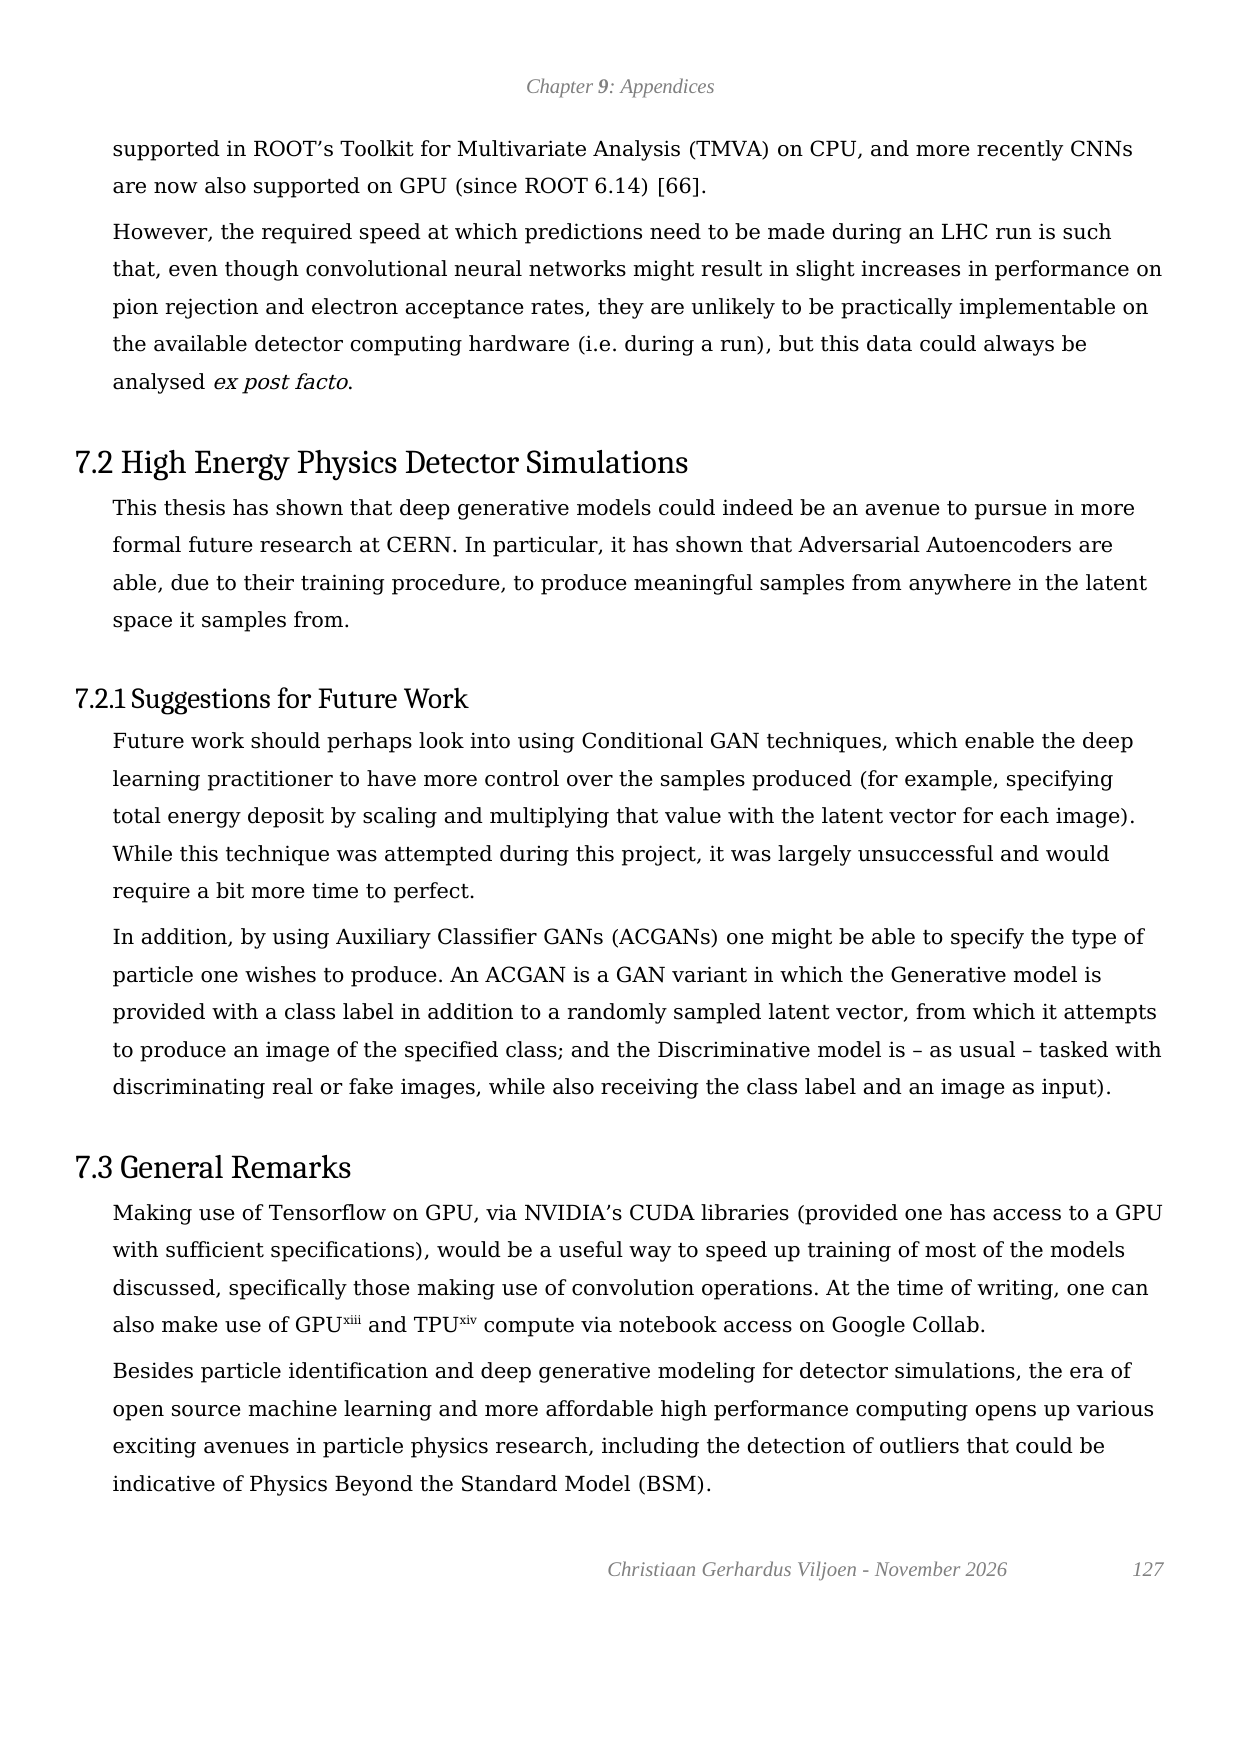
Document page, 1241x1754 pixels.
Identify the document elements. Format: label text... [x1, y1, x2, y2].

text Making use of Tensorflow on GPU, via NVIDIA’s CUDA libraries (provided one has access to a GPU with sufficient specifications), would be a useful way to speed up training of most of the models discussed, specifically those making use of convolution operations. At the time of writing, one can also make use of GPU and TPU compute via notebook access on Google Collab. [112, 1200, 1165, 1337]
text Besides particle identification and deep generative modeling for detector simulations, the era of open source machine learning and more affordable high performance computing opens up various exciting avenues in particle physics research, including the detection of outliers that could be indicative of Physics Beyond the Standard Model (BSM). [112, 1358, 1165, 1496]
text In addition, by using Auxiliary Classifier GANs (ACGANs) one might be able to specify the type of particle one wishes to produce. An ACGAN is a GAN variant in which the Generative model is provided with a class label in addition to a randomly sampled latent vector, from which it attempts to produce an image of the specified class; and the Discriminative model is – as usual – tasked with discriminating real or fake images, while also receiving the class label and an image as input). [112, 924, 1165, 1099]
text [112, 135, 1165, 198]
subtitle Suggestions for Future Work [75, 682, 1165, 716]
subtitle High Energy Physics Detector Simulations [75, 444, 1165, 482]
text However, the required speed at which predictions need to be made during an LHC run is such that, even though convolutional neural networks might result in slight increases in performance on pion rejection and electron acceptance rates, they are unlikely to be practically implementable on the available detector computing hardware (i.e. during a run), but this data could always be analysed ex post facto. [112, 219, 1165, 394]
text This thesis has shown that deep generative models could indeed be an avenue to pursue in more formal future research at CERN. In particular, it has shown that Adversarial Autoencoders are able, due to their training procedure, to produce meaningful samples from anywhere in the latent space it samples from. [112, 494, 1165, 632]
subtitle General Remarks [75, 1149, 1165, 1187]
text Future work should perhaps look into using Conditional GAN techniques, which enable the deep learning practitioner to have more control over the samples produced (for example, specifying total energy deposit by scaling and multiplying that value with the latent vector for each image). While this technique was attempted during this project, it was largely unsuccessful and would require a bit more time to perfect. [112, 728, 1165, 903]
